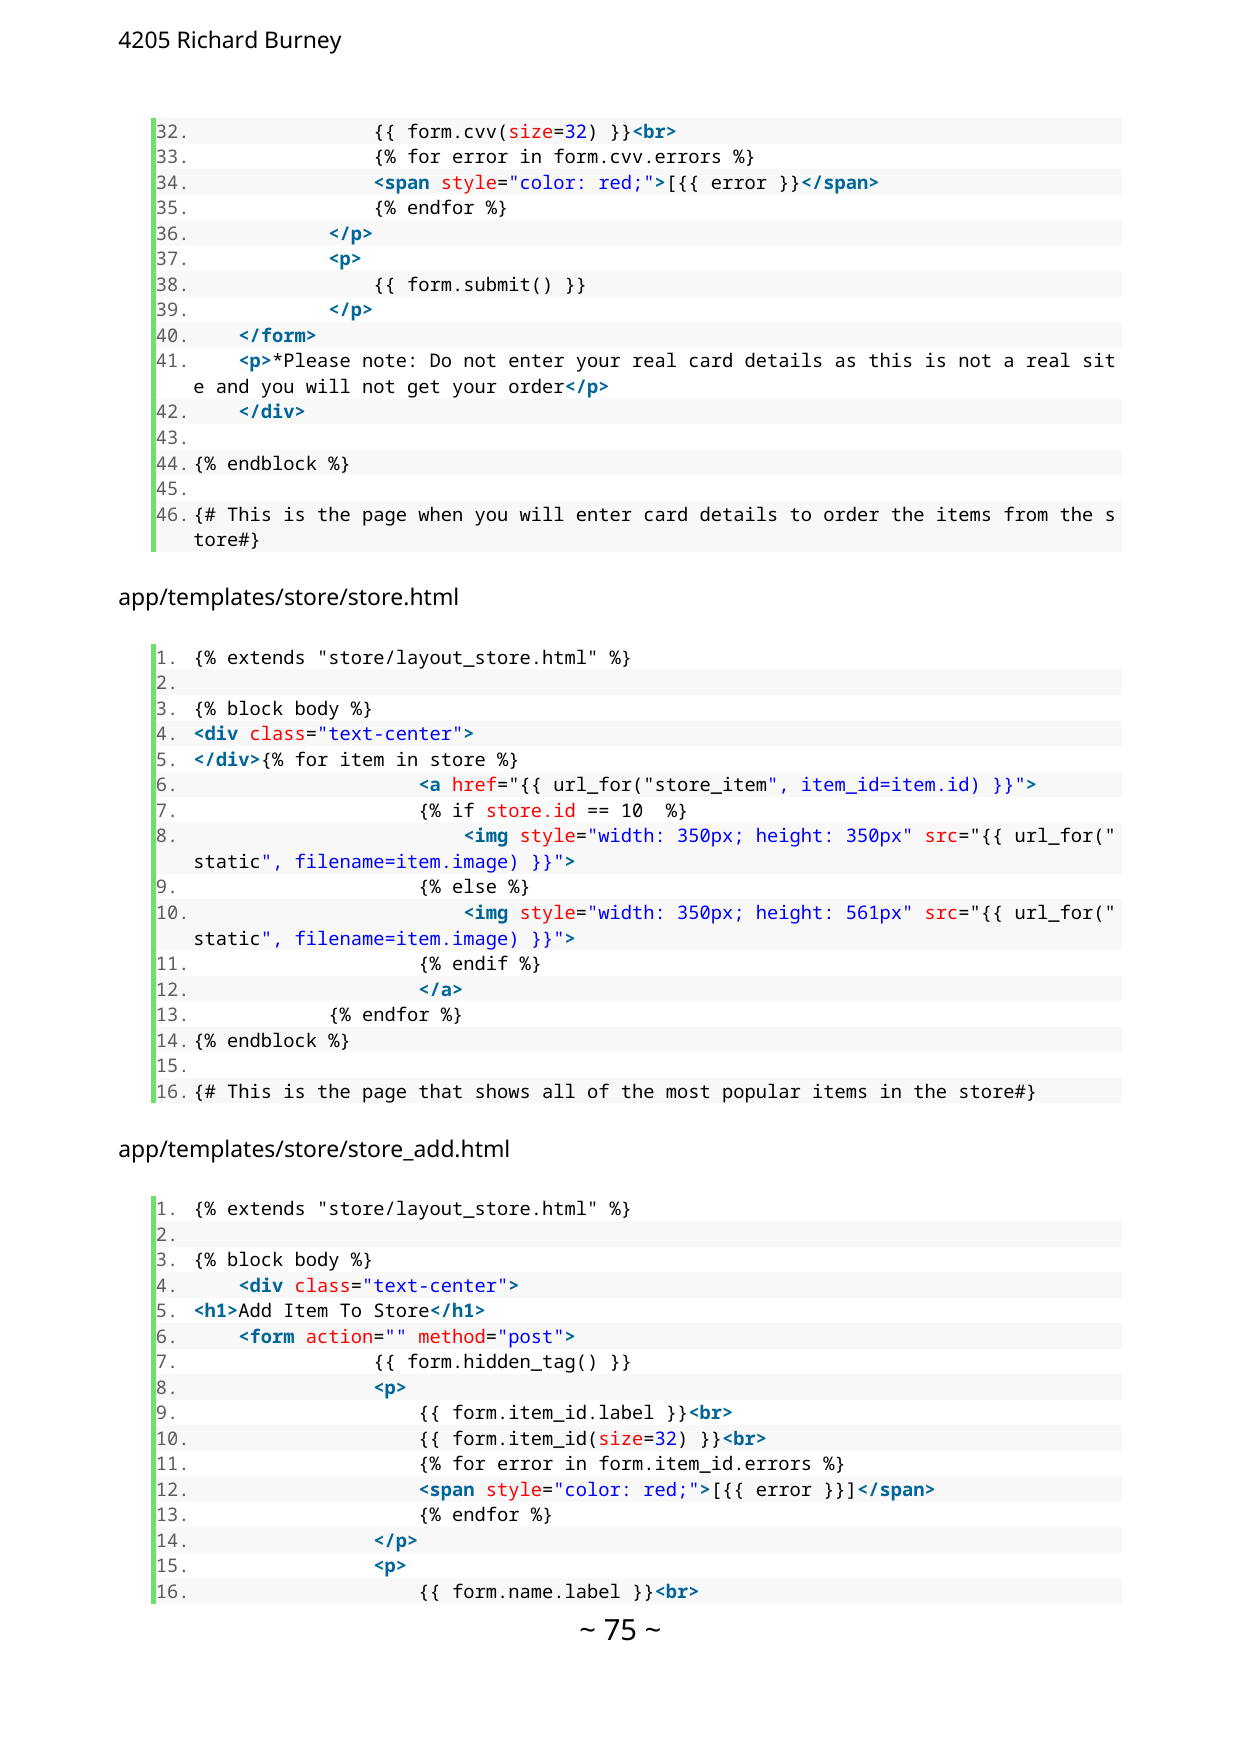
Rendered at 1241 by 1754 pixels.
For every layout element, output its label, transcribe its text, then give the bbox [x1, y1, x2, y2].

list {{ form.cvv(size=32) }}<br> [156, 118, 1122, 144]
list </p> [156, 220, 1122, 246]
list {% if store.id == 10 %} [156, 797, 1122, 823]
list {% for error in form.item_id.errors %} [156, 1451, 1122, 1476]
list </p> [156, 297, 1122, 322]
list </a> [156, 976, 1122, 1001]
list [156, 1476, 1122, 1502]
list {% endfor %} [156, 1502, 1122, 1527]
text app/templates/store/store_add.html [118, 1133, 1122, 1164]
list </div>{% for item in store %} [156, 746, 1122, 772]
list <img style="width: 350px; height: 350px" src="{{ url_for("static", filename=item.image) }}"> [156, 823, 1122, 874]
list {% block body %} [156, 695, 1122, 721]
list {{ form.item_id(size=32) }}<br> [156, 1425, 1122, 1451]
list {{ form.submit() }} [156, 271, 1122, 297]
list <div class="text-center"> [156, 1272, 1122, 1298]
list {% endif %} [156, 950, 1122, 976]
list <p> [156, 1374, 1122, 1400]
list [156, 169, 1122, 195]
list <div class="text-center"> [156, 721, 1122, 746]
list <p> [156, 1553, 1122, 1578]
list {% block body %} [156, 1247, 1122, 1272]
list {% endfor %} [156, 195, 1122, 220]
list {% endblock %} [156, 450, 1122, 475]
list <p>*Please note: Do not enter your real card details as this is not a real site and you will not get your order</p> [156, 348, 1122, 399]
list </div> [156, 399, 1122, 424]
list {{ form.name.label }}<br> [156, 1578, 1122, 1604]
list <form action="" method="post"> [156, 1323, 1122, 1349]
list <p> [156, 246, 1122, 271]
list {% extends "store/layout_store.html" %} [156, 1196, 1122, 1221]
list <img style="width: 350px; height: 561px" src="{{ url_for("static", filename=item.image) }}"> [156, 899, 1122, 950]
text app/templates/store/store.html [118, 581, 1122, 612]
list {% endfor %} [156, 1001, 1122, 1027]
list {% extends "store/layout_store.html" %} [156, 644, 1122, 669]
list {{ form.hidden_tag() }} [156, 1349, 1122, 1374]
list {# This is the page that shows all of the most popular items in the store#} [156, 1078, 1122, 1103]
list {% else %} [156, 874, 1122, 899]
list <h1>Add Item To Store</h1> [156, 1298, 1122, 1323]
list {# This is the page when you will enter card details to order the items from the store#} [156, 501, 1122, 552]
list </p> [156, 1527, 1122, 1553]
list {% endblock %} [156, 1027, 1122, 1052]
list <a href="{{ url_for("store_item", item_id=item.id) }}"> [156, 772, 1122, 797]
list {{ form.item_id.label }}<br> [156, 1400, 1122, 1425]
list </form> [156, 322, 1122, 348]
list {% for error in form.cvv.errors %} [156, 144, 1122, 169]
